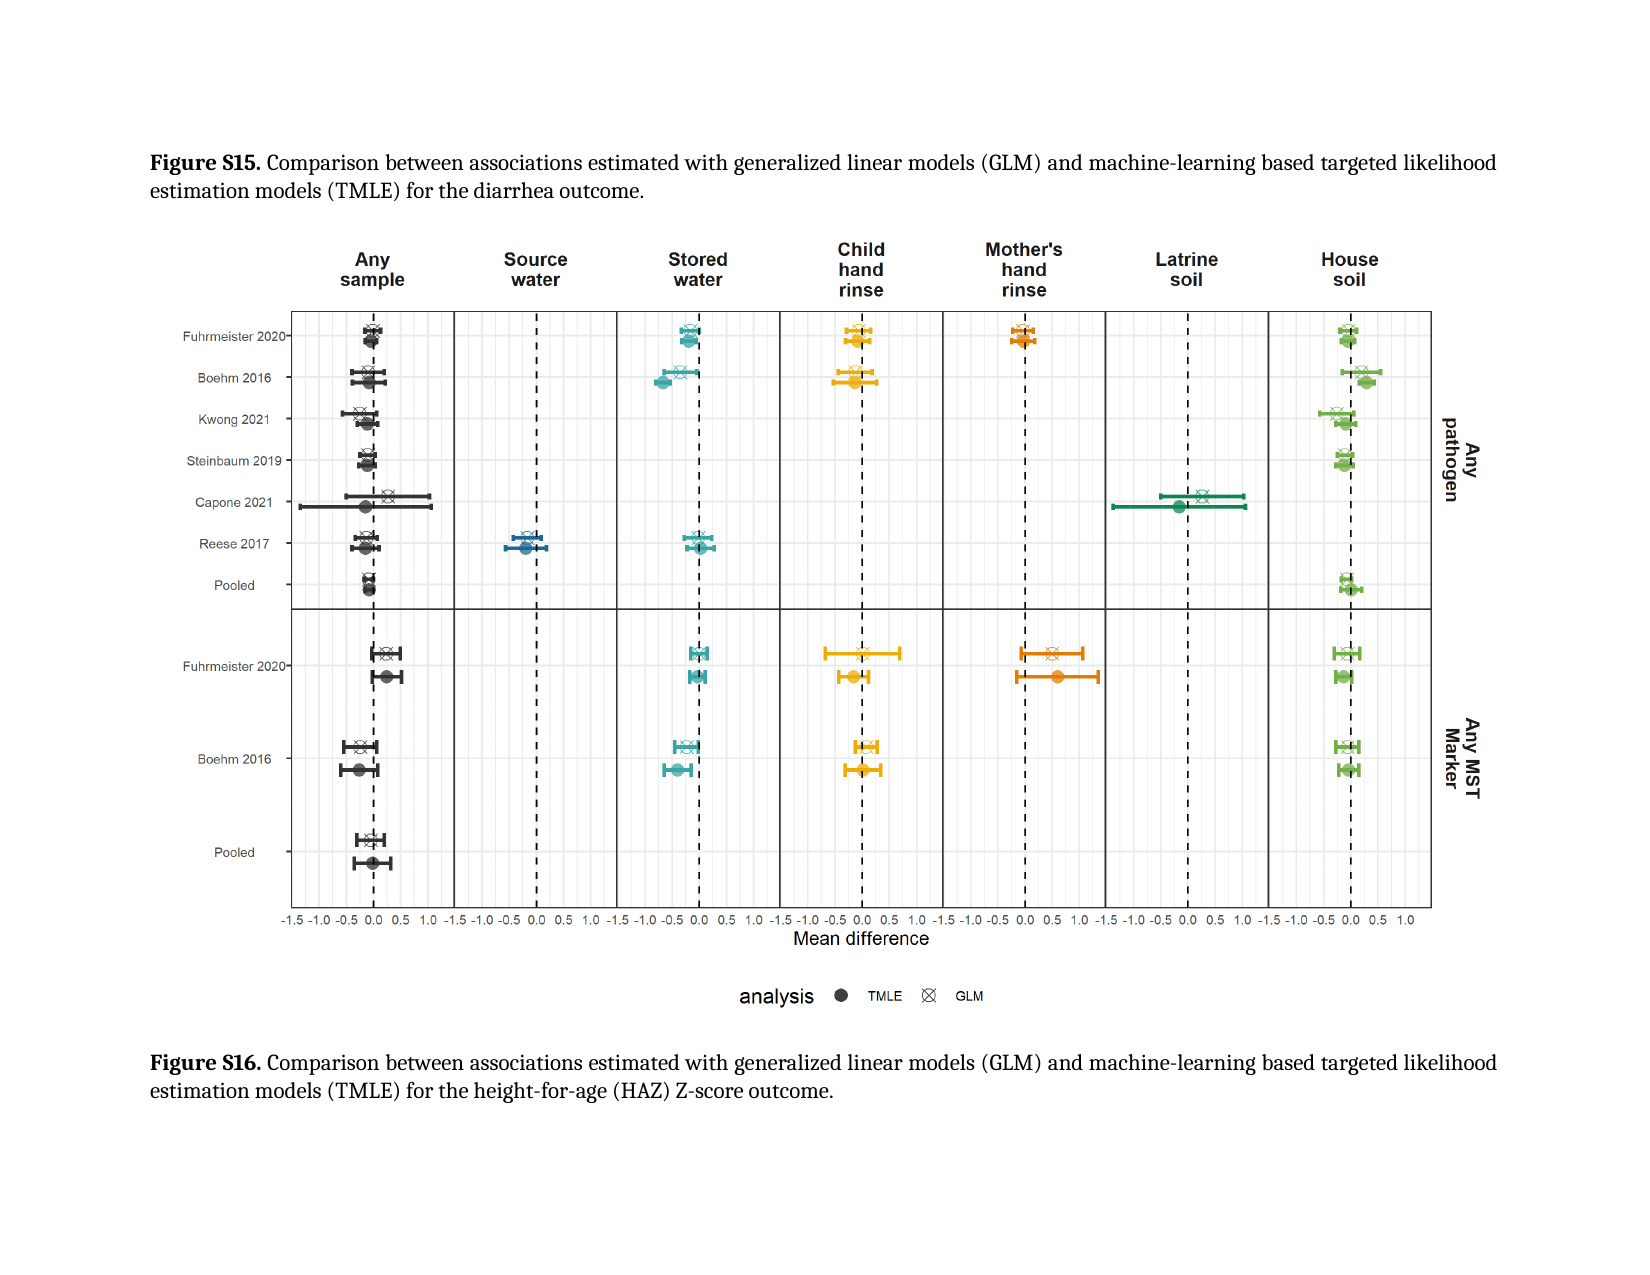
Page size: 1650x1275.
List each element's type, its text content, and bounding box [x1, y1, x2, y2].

text Figure S16. Comparison between associations estimated with generalized linear models (GLM) and machine-learning based targeted likelihood estimation models (TMLE) for the height-for-age (HAZ) Z-score outcome. [150, 1050, 1500, 1104]
text Figure S15. Comparison between associations estimated with generalized linear models (GLM) and machine-learning based targeted likelihood estimation models (TMLE) for the diarrhea outcome. [150, 150, 1500, 204]
picture [150, 221, 1500, 1032]
